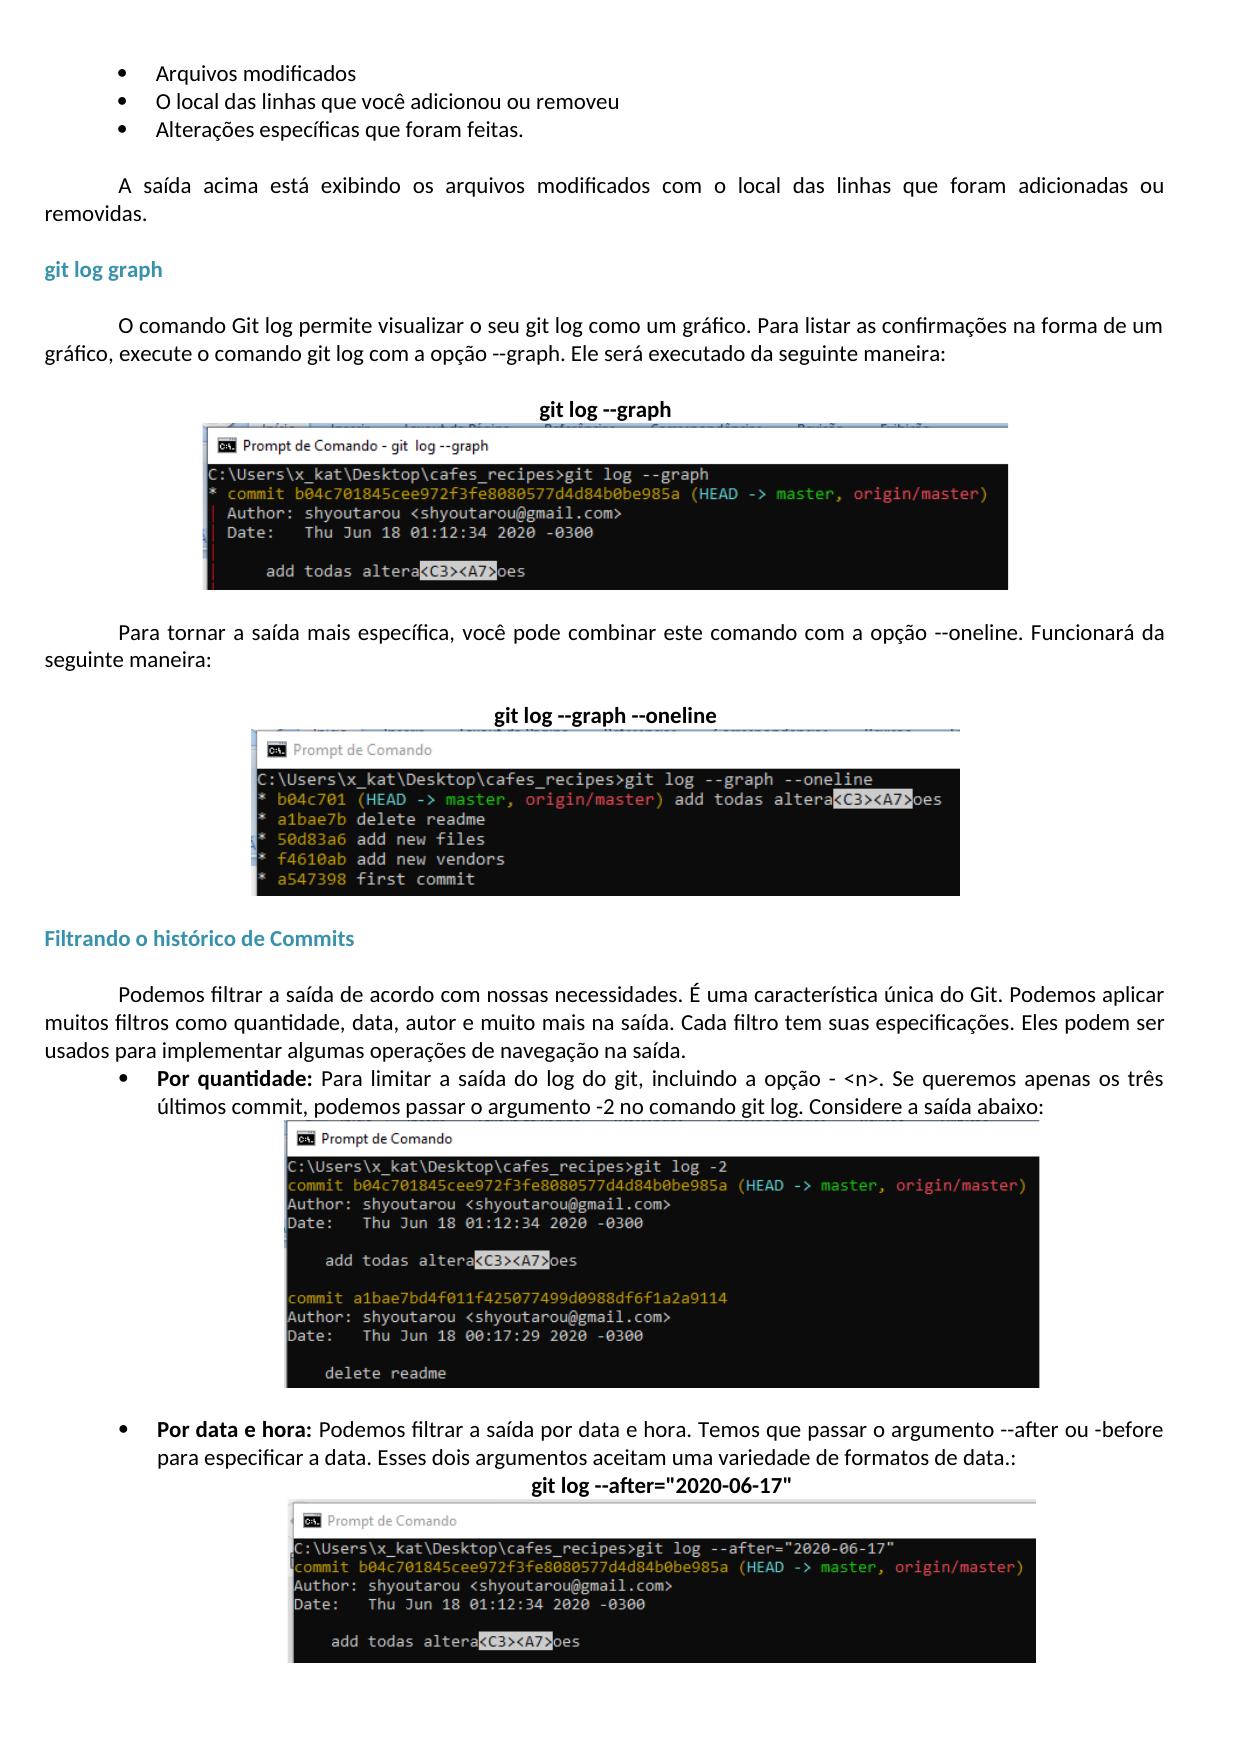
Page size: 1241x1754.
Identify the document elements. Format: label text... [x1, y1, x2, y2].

picture [284, 1120, 1040, 1388]
text git log --graph [44, 395, 1167, 423]
list Por data e hora: Podemos filtrar a saída por data e hora. Temos que passar o argumento --after ou -before para especificar a data. Esses dois argumentos aceitam uma variedade de formatos de data.: [119, 1416, 1167, 1472]
picture [287, 1499, 1036, 1663]
text O comando Git log permite visualizar o seu git log como um gráfico. Para listar as confirmações na forma de um gráfico, execute o comando git log com a opção --graph. Ele será executado da seguinte maneira: [44, 311, 1167, 367]
picture [202, 423, 1009, 590]
list Por quantidade: Para limitar a saída do log do git, incluindo a opção - <n>. Se queremos apenas os três últimos commit, podemos passar o argumento -2 no comando git log. Considere a saída abaixo: [119, 1064, 1167, 1120]
list Alterações específicas que foram feitas. [118, 115, 1167, 143]
list Arquivos modificados [118, 59, 1167, 87]
text git log graph [44, 255, 1167, 283]
picture [251, 729, 960, 896]
text Para tornar a saída mais específica, você pode combinar este comando com a opção --oneline. Funcionará da seguinte maneira: [44, 618, 1167, 674]
text Filtrando o histórico de Commits [44, 924, 1167, 952]
text A saída acima está exibindo os arquivos modificados com o local das linhas que foram adicionadas ou removidas. [44, 171, 1167, 227]
list git log --after="2020-06-17" [157, 1472, 1167, 1499]
text git log --graph --oneline [44, 702, 1167, 730]
text Podemos filtrar a saída de acordo com nossas necessidades. É uma característica única do Git. Podemos aplicar muitos filtros como quantidade, data, autor e muito mais na saída. Cada filtro tem suas especificações. Eles podem ser usados ​​para implementar algumas operações de navegação na saída. [44, 980, 1167, 1064]
list O local das linhas que você adicionou ou removeu [118, 87, 1167, 115]
